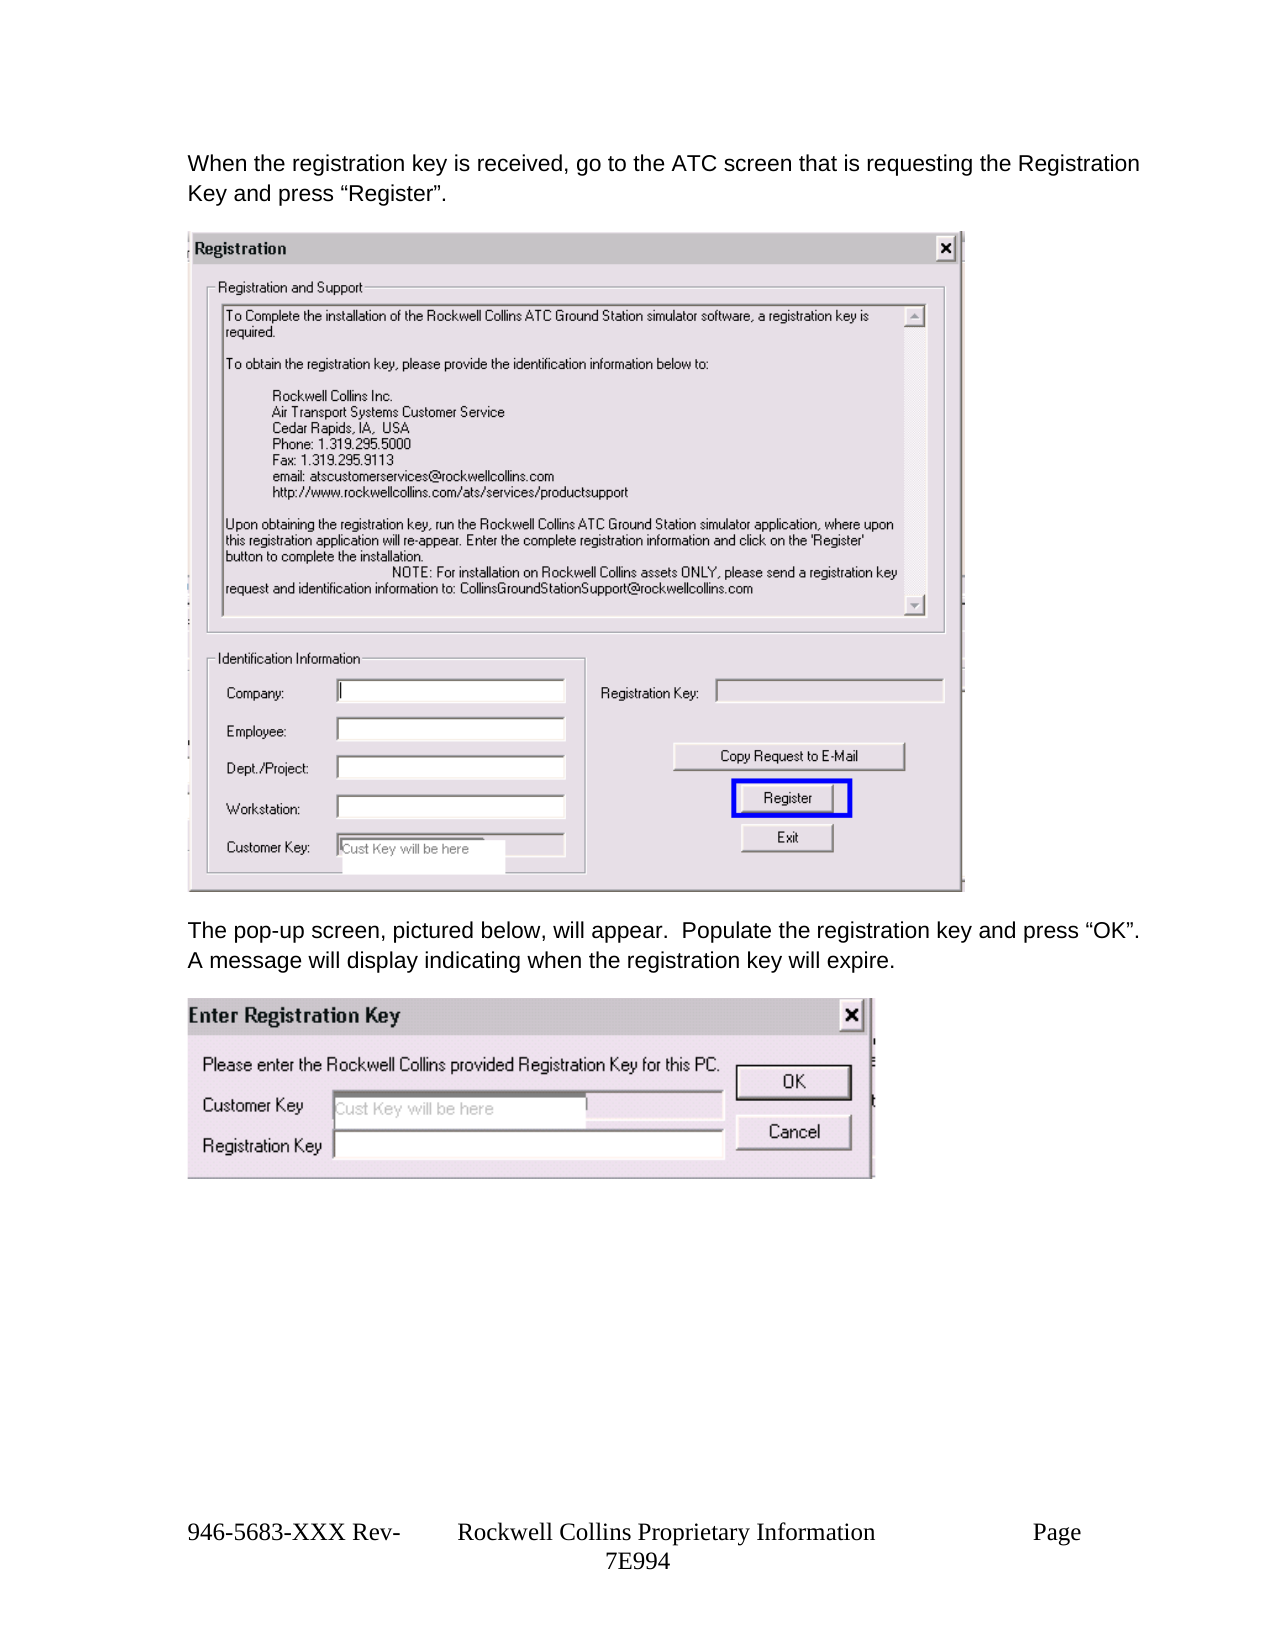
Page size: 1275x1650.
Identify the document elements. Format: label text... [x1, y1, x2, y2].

text When the registration key is received, go to the ATC screen that is requesting the Registration Key and press “Register”. [187, 150, 1162, 207]
picture [187, 998, 877, 1179]
picture [187, 231, 965, 892]
text The pop-up screen, pictured below, will appear. Populate the registration key and press “OK”. A message will display indicating when the registration key will expire. [187, 917, 1162, 974]
